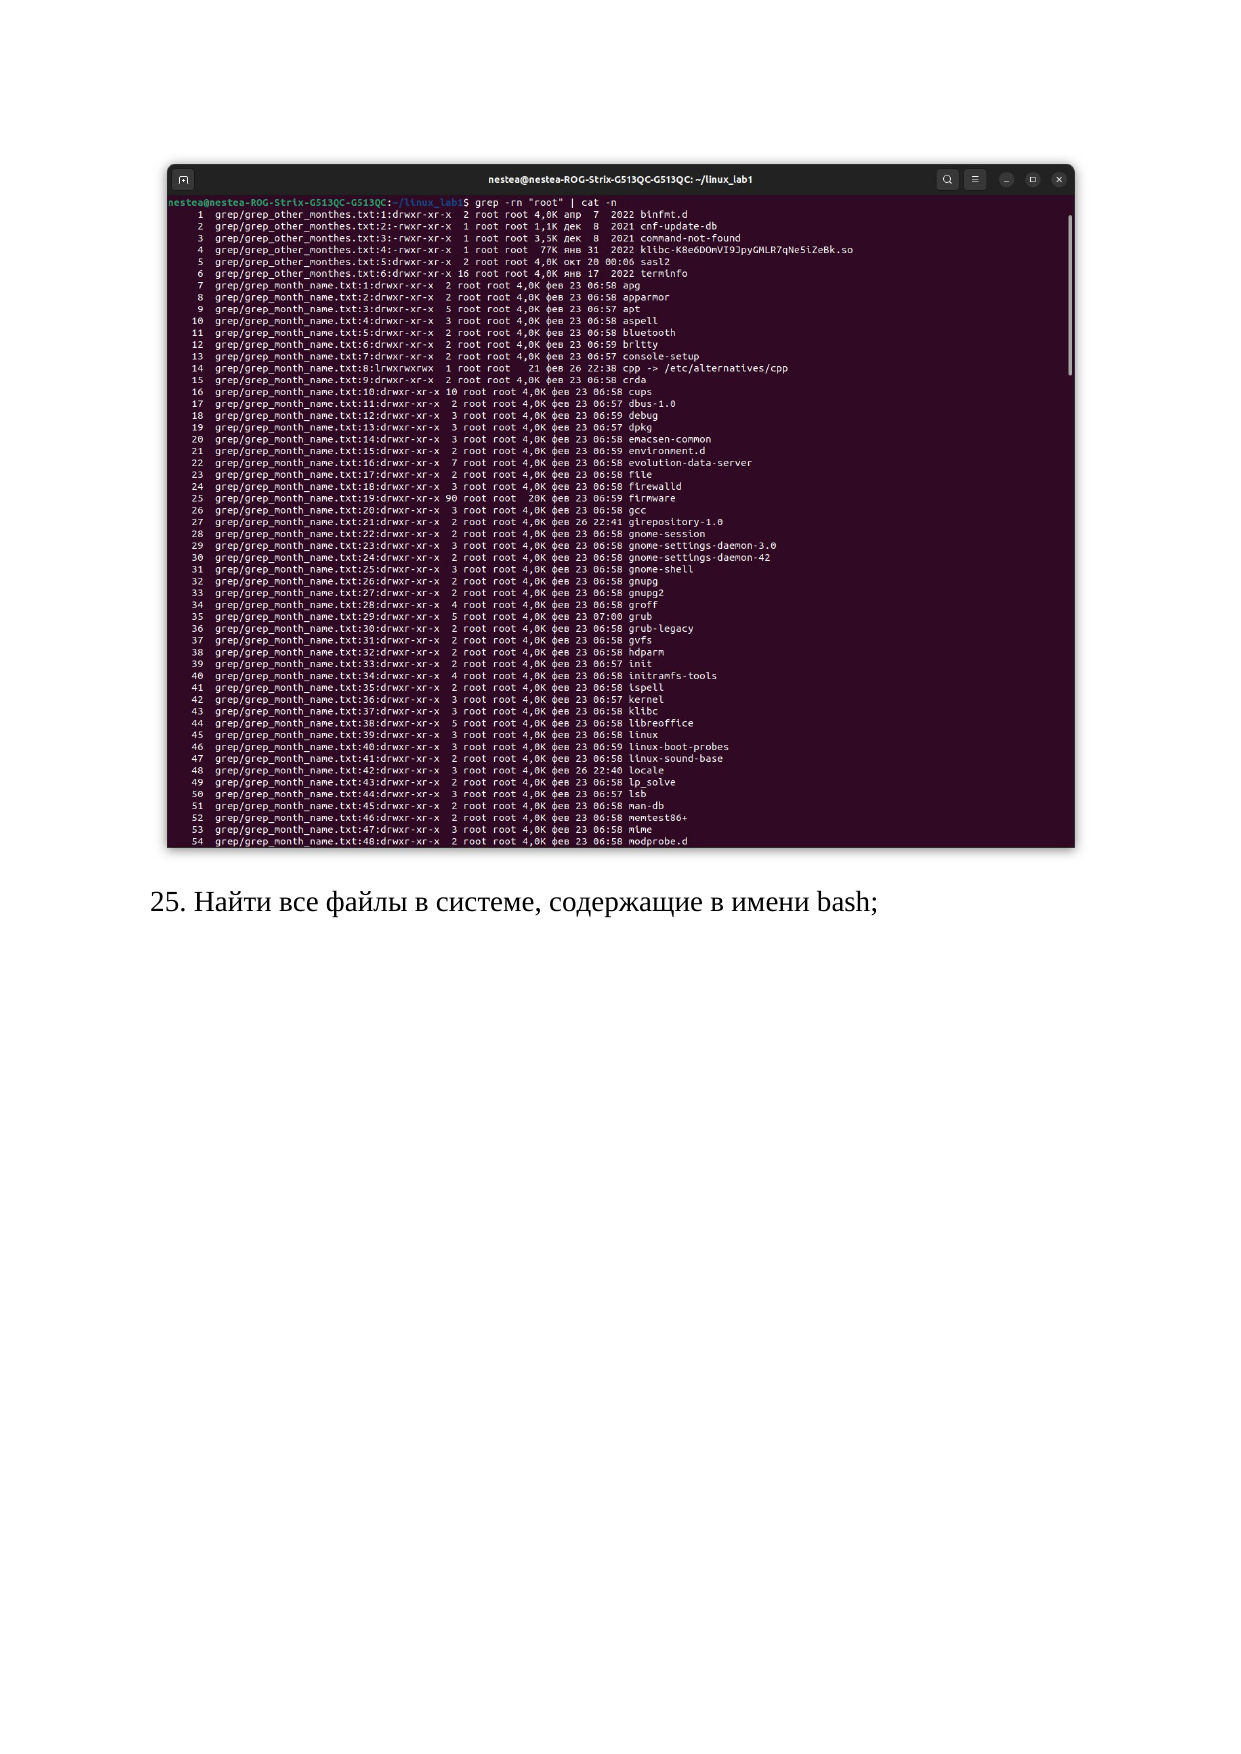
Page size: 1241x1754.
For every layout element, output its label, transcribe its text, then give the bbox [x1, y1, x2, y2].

picture [150, 150, 1091, 866]
text 25. Найти все файлы в системе, содержащие в имени bash; [150, 884, 1090, 918]
